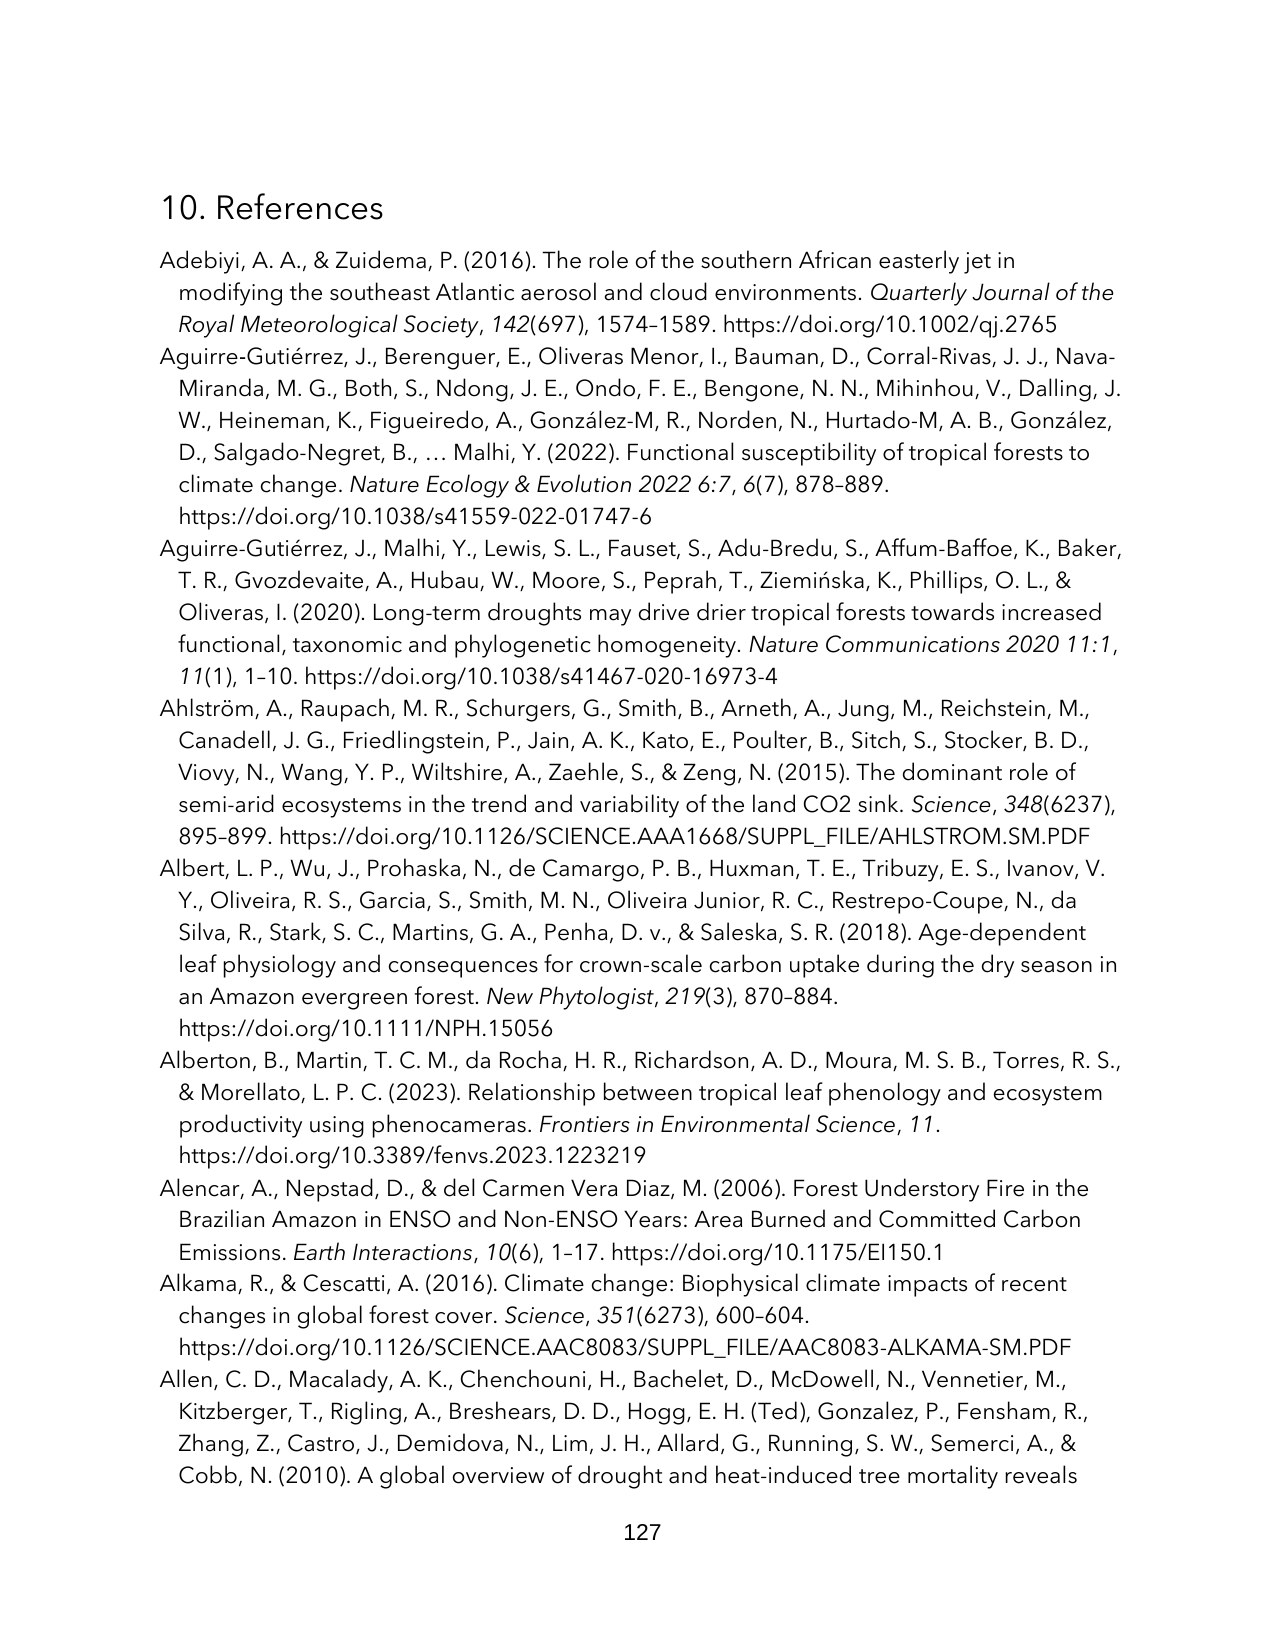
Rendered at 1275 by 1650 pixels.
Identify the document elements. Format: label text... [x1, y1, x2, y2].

text Adebiyi, A. A., & Zuidema, P. (2016). The role of the southern African easterly jet in modifying the southeast Atlantic aerosol and cloud environments. Quarterly Journal of the Royal Meteorological Society, 142(697), 1574–1589. https://doi.org/10.1002/qj.2765 [159, 246, 1125, 338]
text Alkama, R., & Cescatti, A. (2016). Climate change: Biophysical climate impacts of recent changes in global forest cover. Science, 351(6273), 600–604. https://doi.org/10.1126/SCIENCE.AAC8083/SUPPL_FILE/AAC8083-ALKAMA-SM.PDF [159, 1270, 1125, 1362]
text Aguirre-Gutiérrez, J., Malhi, Y., Lewis, S. L., Fauset, S., Adu-Bredu, S., Affum-Baffoe, K., Baker, T. R., Gvozdevaite, A., Hubau, W., Moore, S., Peprah, T., Ziemińska, K., Phillips, O. L., & Oliveras, I. (2020). Long-term droughts may drive drier tropical forests towards increased functional, taxonomic and phylogenetic homogeneity. Nature Communications 2020 11:1, 11(1), 1–10. https://doi.org/10.1038/s41467-020-16973-4 [159, 534, 1125, 690]
text Aguirre‐Gutiérrez, J., Berenguer, E., Oliveras Menor, I., Bauman, D., Corral-Rivas, J. J., Nava-Miranda, M. G., Both, S., Ndong, J. E., Ondo, F. E., Bengone, N. N., Mihinhou, V., Dalling, J. W., Heineman, K., Figueiredo, A., González-M, R., Norden, N., Hurtado-M, A. B., González, D., Salgado-Negret, B., … Malhi, Y. (2022). Functional susceptibility of tropical forests to climate change. Nature Ecology & Evolution 2022 6:7, 6(7), 878–889. https://doi.org/10.1038/s41559-022-01747-6 [159, 342, 1125, 530]
subtitle 10. References [159, 187, 1125, 228]
text Ahlström, A., Raupach, M. R., Schurgers, G., Smith, B., Arneth, A., Jung, M., Reichstein, M., Canadell, J. G., Friedlingstein, P., Jain, A. K., Kato, E., Poulter, B., Sitch, S., Stocker, B. D., Viovy, N., Wang, Y. P., Wiltshire, A., Zaehle, S., & Zeng, N. (2015). The dominant role of semi-arid ecosystems in the trend and variability of the land CO2 sink. Science, 348(6237), 895–899. https://doi.org/10.1126/SCIENCE.AAA1668/SUPPL_FILE/AHLSTROM.SM.PDF [159, 694, 1125, 850]
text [159, 1366, 1125, 1489]
text Alencar, A., Nepstad, D., & del Carmen Vera Diaz, M. (2006). Forest Understory Fire in the Brazilian Amazon in ENSO and Non-ENSO Years: Area Burned and Committed Carbon Emissions. Earth Interactions, 10(6), 1–17. https://doi.org/10.1175/EI150.1 [159, 1174, 1125, 1266]
text Albert, L. P., Wu, J., Prohaska, N., de Camargo, P. B., Huxman, T. E., Tribuzy, E. S., Ivanov, V. Y., Oliveira, R. S., Garcia, S., Smith, M. N., Oliveira Junior, R. C., Restrepo-Coupe, N., da Silva, R., Stark, S. C., Martins, G. A., Penha, D. v., & Saleska, S. R. (2018). Age-dependent leaf physiology and consequences for crown-scale carbon uptake during the dry season in an Amazon evergreen forest. New Phytologist, 219(3), 870–884. https://doi.org/10.1111/NPH.15056 [159, 854, 1125, 1042]
text Alberton, B., Martin, T. C. M., da Rocha, H. R., Richardson, A. D., Moura, M. S. B., Torres, R. S., & Morellato, L. P. C. (2023). Relationship between tropical leaf phenology and ecosystem productivity using phenocameras. Frontiers in Environmental Science, 11. https://doi.org/10.3389/fenvs.2023.1223219 [159, 1046, 1125, 1170]
